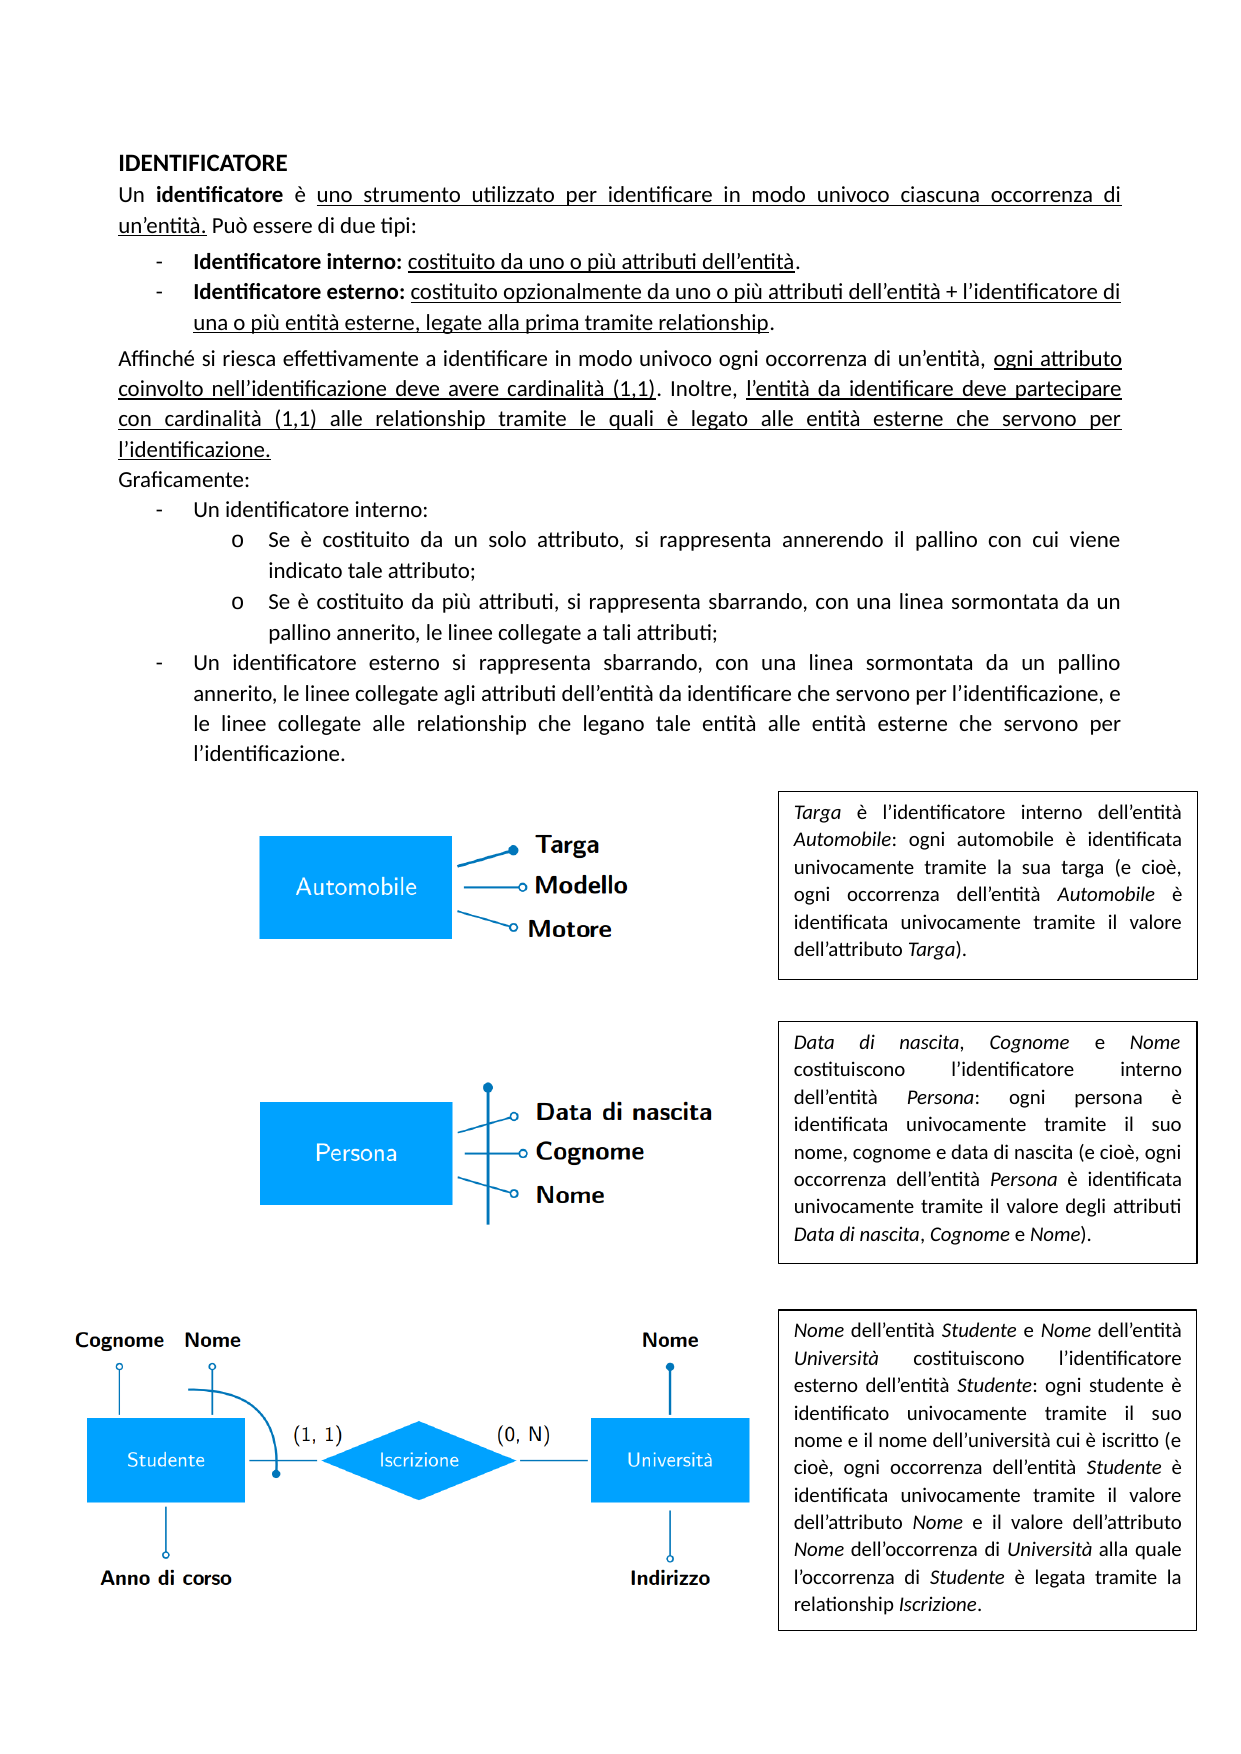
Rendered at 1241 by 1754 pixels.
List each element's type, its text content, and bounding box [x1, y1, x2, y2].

list Se è costituito da più attributi, si rappresenta sbarrando, con una linea sormontata da un pallino annerito, le linee collegate a tali attributi; [231, 587, 1122, 646]
picture [71, 1325, 754, 1591]
list Se è costituito da un solo attributo, si rappresenta annerendo il pallino con cui viene indicato tale attributo; [231, 525, 1122, 585]
text Affinché si riesca effettivamente a identificare in modo univoco ogni occorrenza di un’entità, ogni attributo coinvolto nell’identificazione deve avere cardinalità (1,1). Inoltre, l’entità da identificare deve partecipare con cardinalità (1,1) alle relationship tramite le quali è legato alle entità esterne che servono per l’identificazione. [118, 430, 1122, 463]
picture [252, 826, 633, 945]
text Un identificatore è uno strumento utilizzato per identificare in modo univoco ciascuna occorrenza di un’entità. Può essere di due tipi: [118, 181, 1122, 239]
list Un identificatore interno: [156, 495, 1122, 523]
text IDENTIFICATORE [118, 148, 1122, 178]
list Un identificatore esterno si rappresenta sbarrando, con una linea sormontata da un pallino annerito, le linee collegate agli attributi dell’entità da identificare che servono per l’identificazione, e le linee collegate alle relationship che legano tale entità alle entità esterne che servono per l’identificazione. [156, 648, 1122, 767]
text Affinché si riesca effettivamente a identificare in modo univoco ogni occorrenza di un’entità, ogni attributo coinvolto nell’identificazione deve avere cardinalità (1,1). Inoltre, l’entità da identificare deve partecipare con cardinalità (1,1) alle relationship tramite le quali è legato alle entità esterne che servono per l’identificazione. [118, 344, 1122, 429]
list Identificatore esterno: costituito opzionalmente da uno o più attributi dell’entità + l’identificatore di una o più entità esterne, legate alla prima tramite relationship. [156, 277, 1122, 336]
text Graficamente: [118, 465, 1122, 493]
picture [256, 1076, 717, 1230]
list Identificatore interno: costituito da uno o più attributi dell’entità. [156, 247, 1122, 275]
